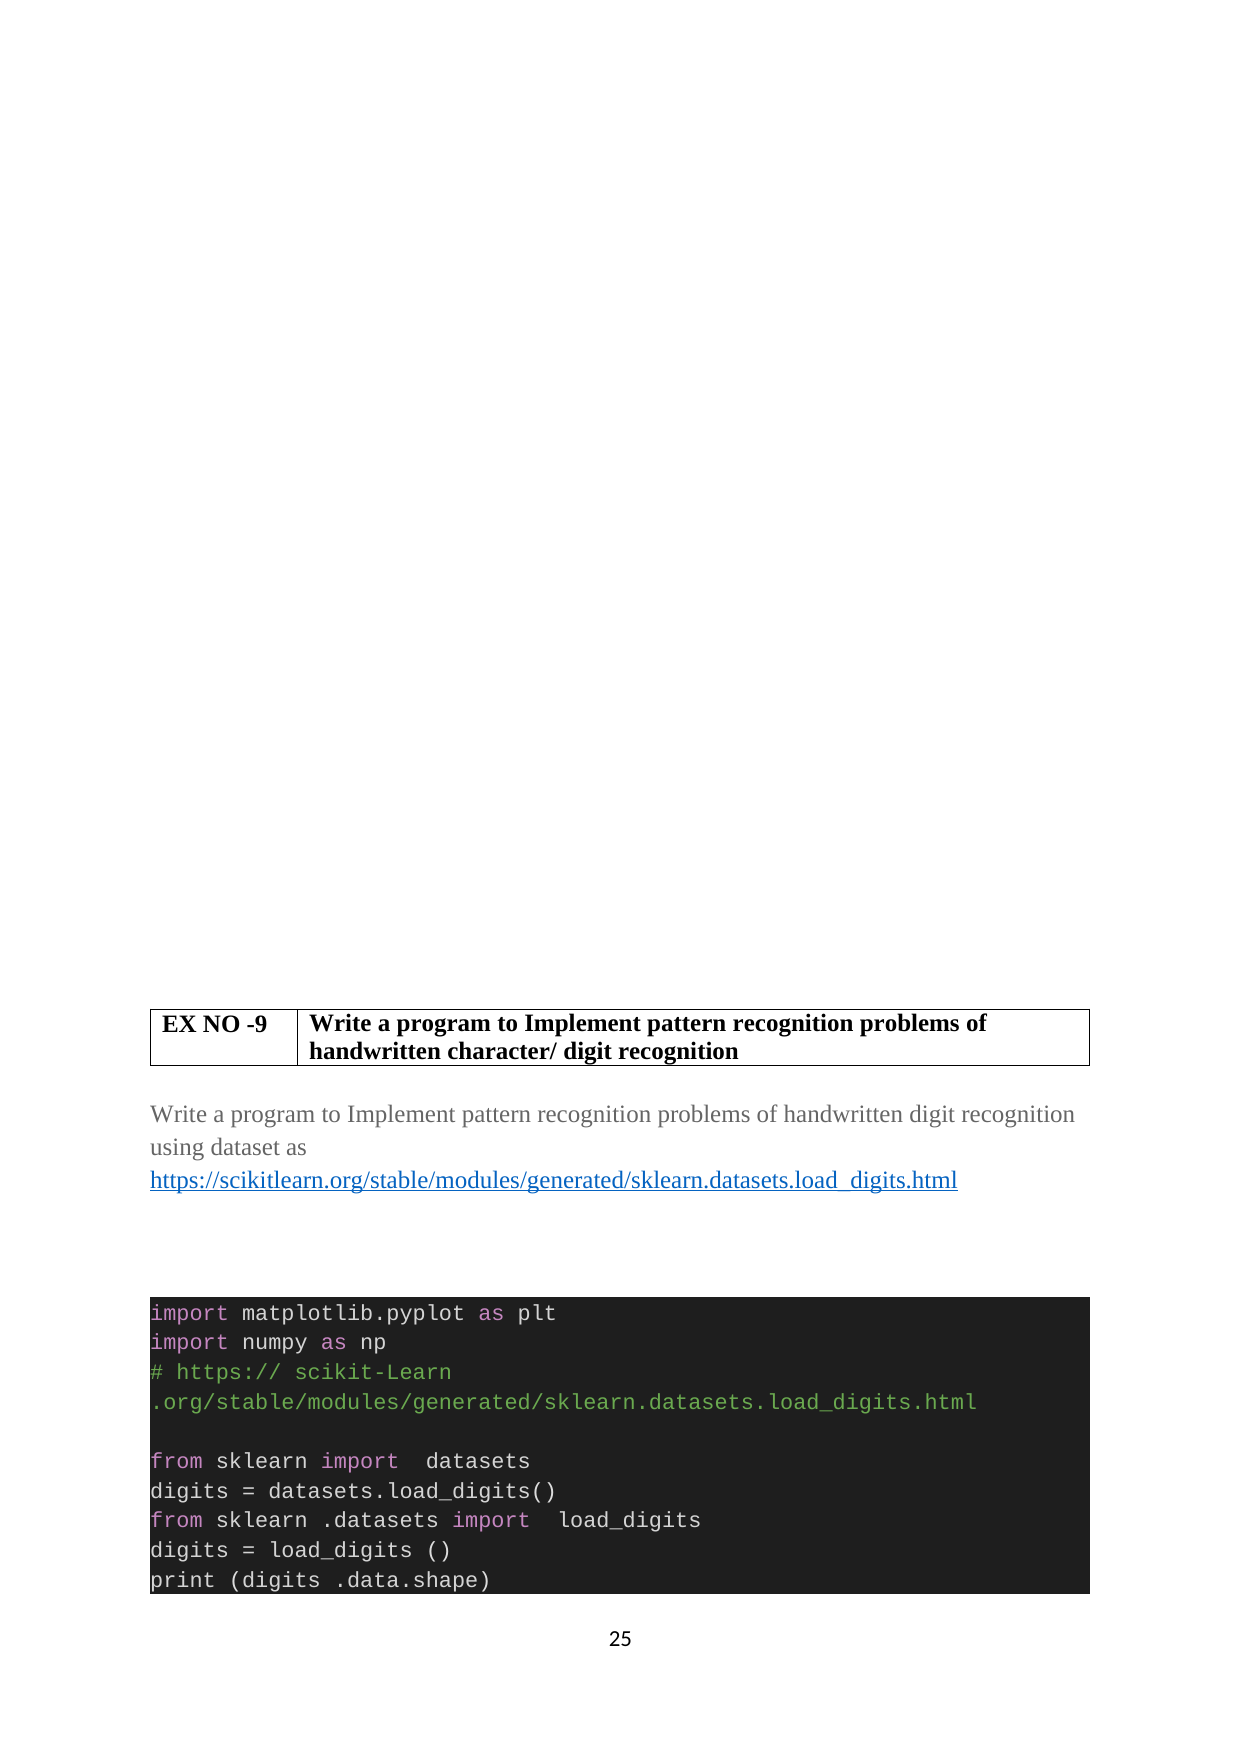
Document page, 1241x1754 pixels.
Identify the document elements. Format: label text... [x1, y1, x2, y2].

text import matplotlib.pyplot as plt [150, 1297, 1090, 1327]
text from sklearn import datasets [150, 1445, 1090, 1475]
table_header EX NO -9 [151, 1010, 297, 1065]
text # https:// scikit-Learn .org/stable/modules/generated/sklearn.datasets.load_digits.html [150, 1356, 1090, 1416]
text digits = load_digits () [150, 1534, 1090, 1564]
text from sklearn .datasets import load_digits [150, 1505, 1090, 1534]
text import numpy as np [150, 1327, 1090, 1356]
table_header Write a program to Implement pattern recognition problems of handwritten character/ digit recognition [298, 1010, 1089, 1065]
text Write a program to Implement pattern recognition problems of handwritten digit recognition using dataset as https://scikitlearn.org/stable/modules/generated/sklearn.datasets.load_digits.html [150, 1099, 1090, 1194]
text digits = datasets.load_digits() [150, 1475, 1090, 1505]
text print (digits .data.shape) [150, 1564, 1090, 1594]
